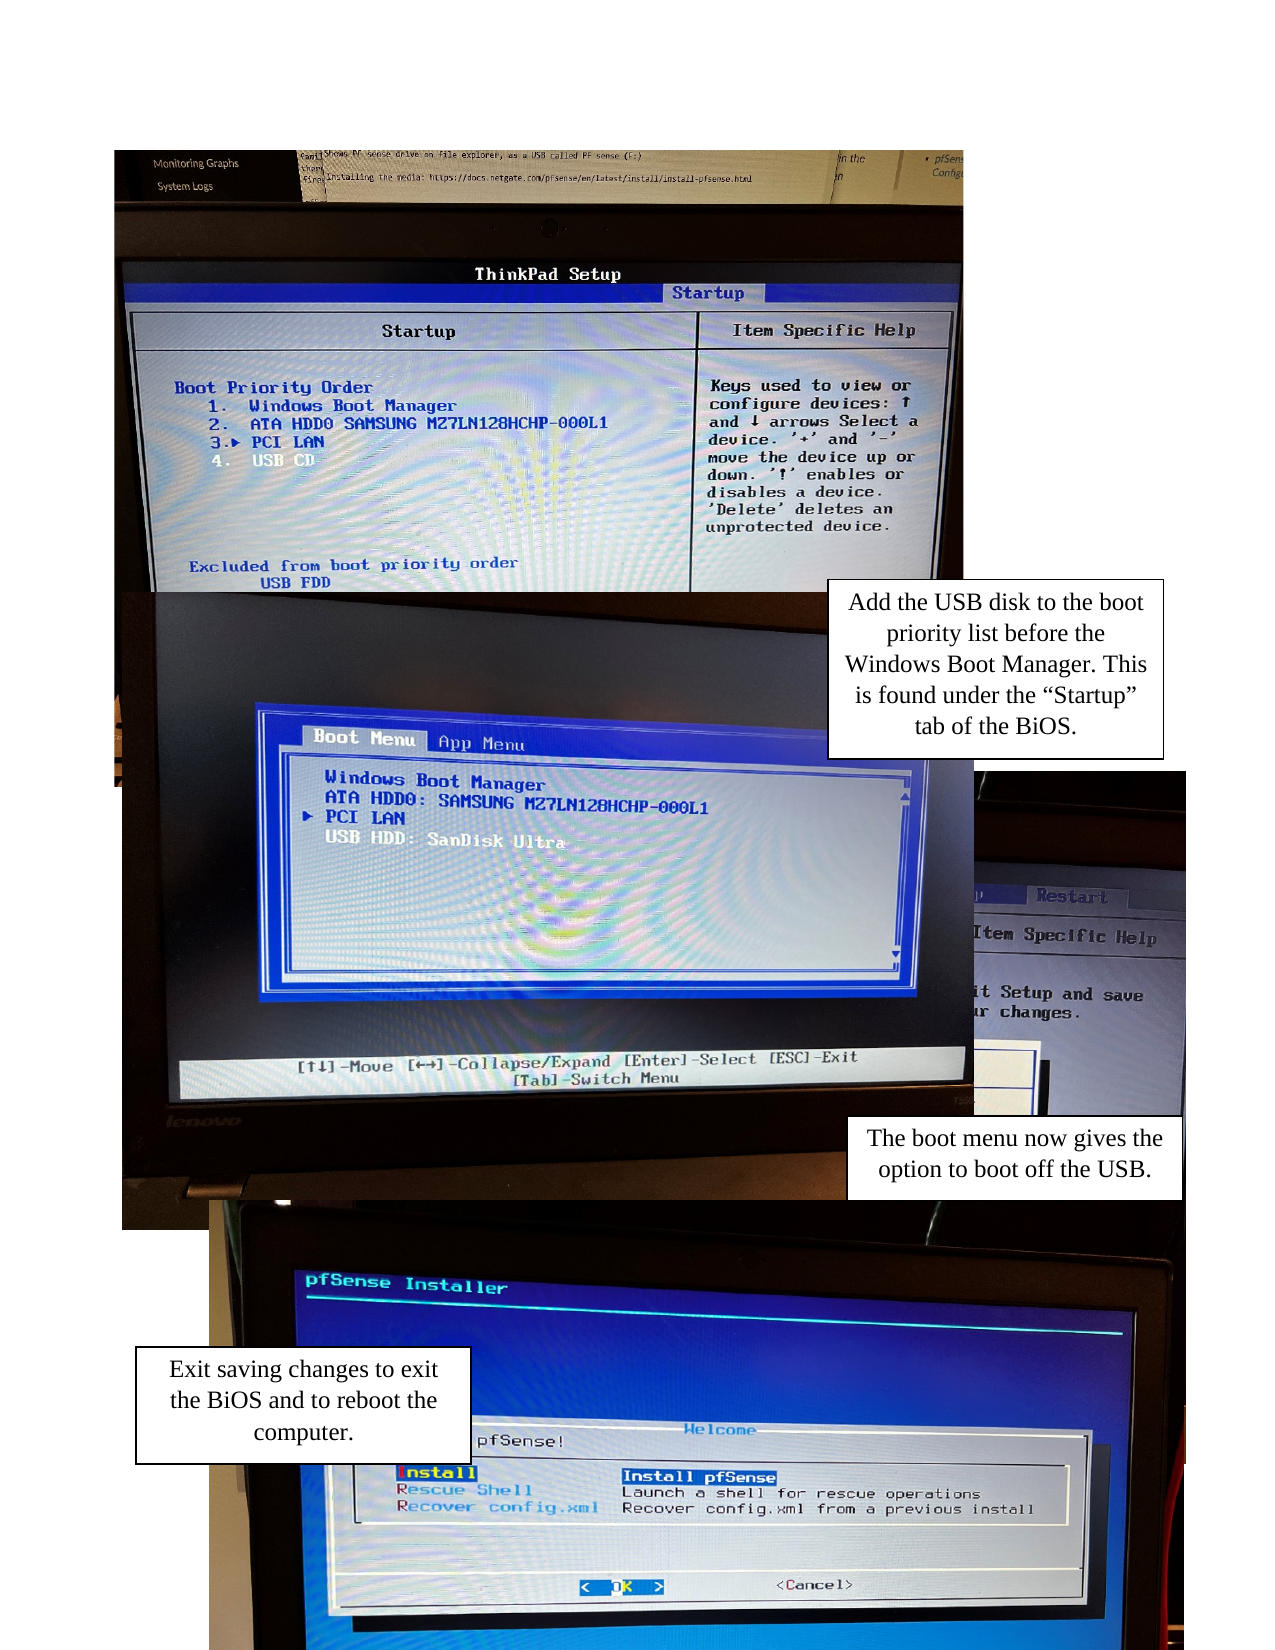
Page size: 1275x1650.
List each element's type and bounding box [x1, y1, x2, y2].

picture [974, 771, 1185, 1464]
picture [114, 150, 1183, 1650]
